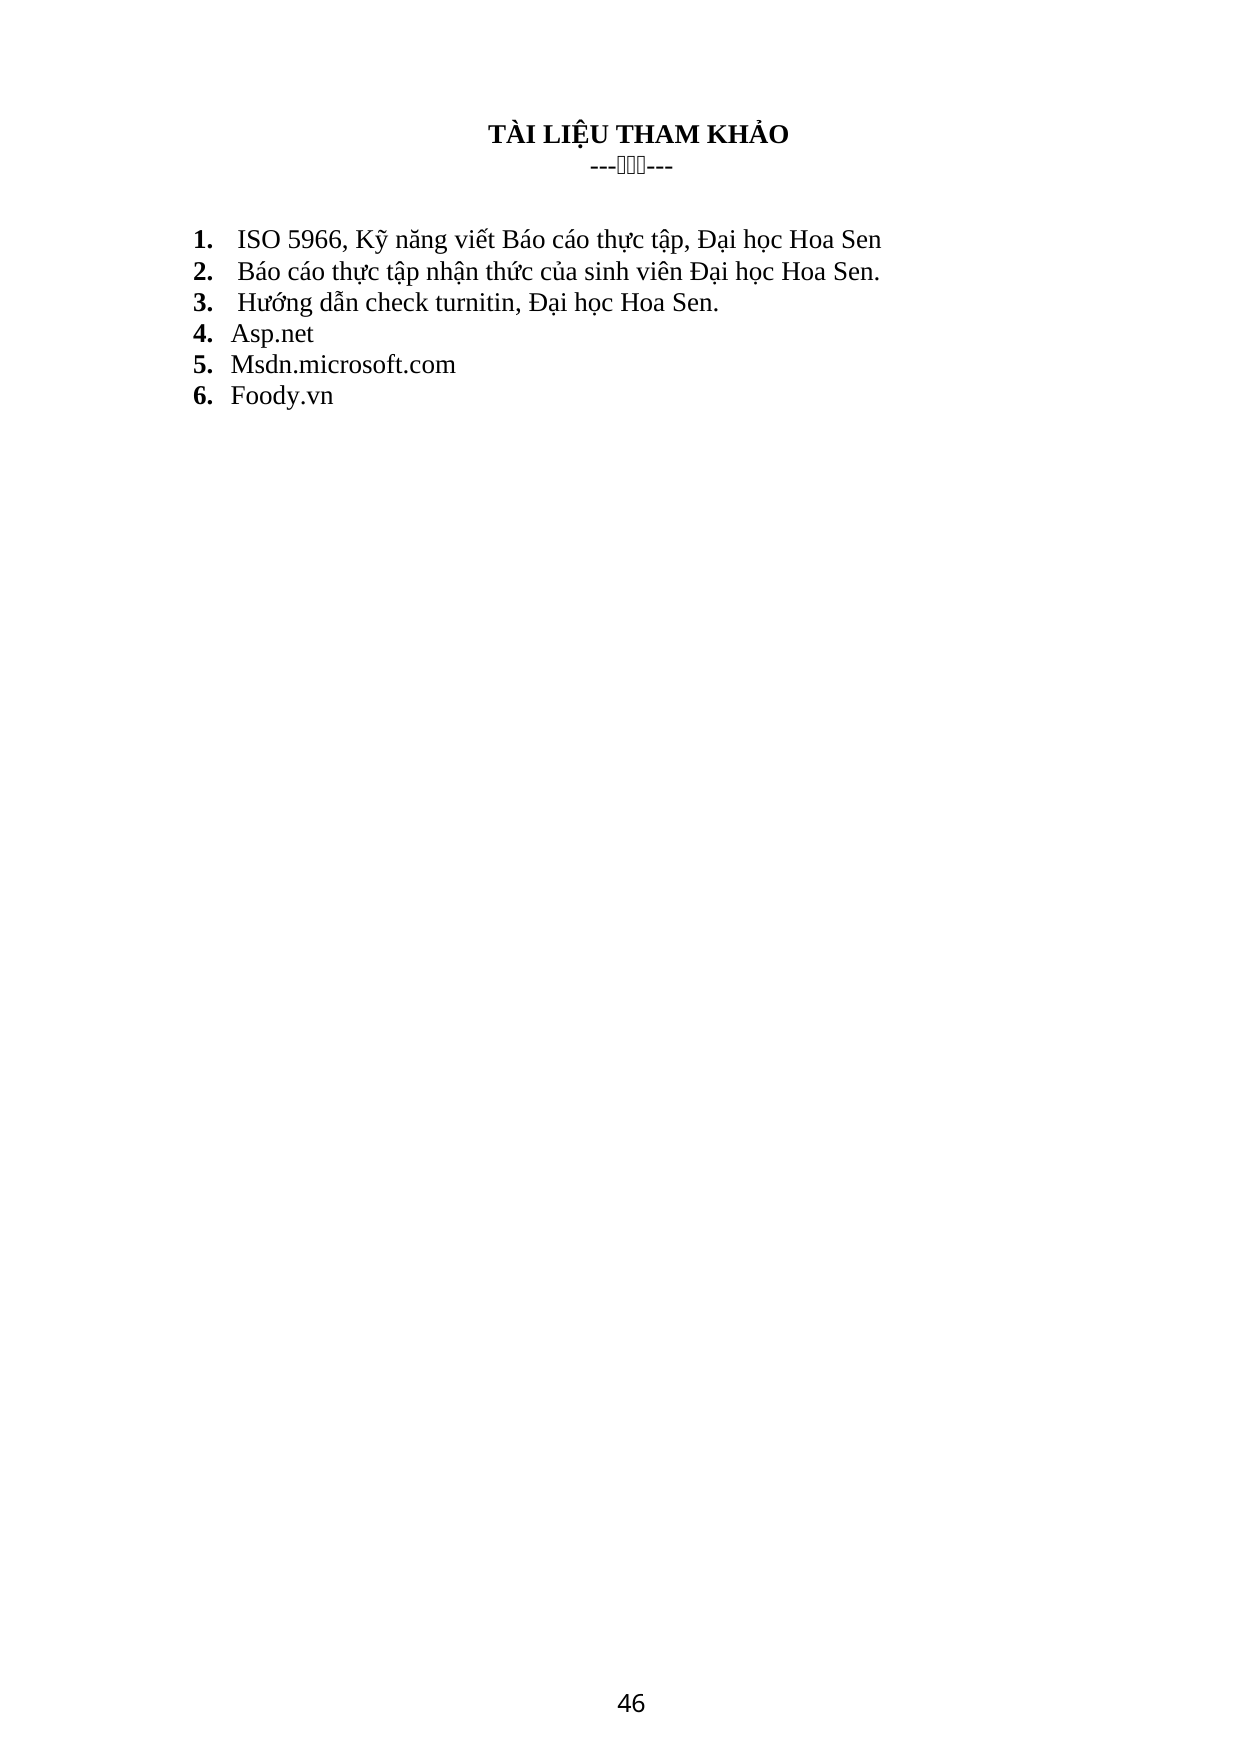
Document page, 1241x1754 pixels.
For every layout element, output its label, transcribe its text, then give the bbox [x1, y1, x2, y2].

list Foody.vn [193, 379, 1122, 411]
text TÀI LIỆU THAM KHẢO [141, 118, 1122, 149]
text ------ [141, 149, 1122, 181]
list Báo cáo thực tập nhận thức của sinh viên Đại học Hoa Sen. [193, 255, 1122, 286]
list Hướng dẫn check turnitin, Đại học Hoa Sen. [193, 286, 1122, 317]
list ISO 5966, Kỹ năng viết Báo cáo thực tập, Đại học Hoa Sen [193, 224, 1122, 255]
list Asp.net [193, 317, 1122, 348]
list Msdn.microsoft.com [193, 348, 1122, 379]
